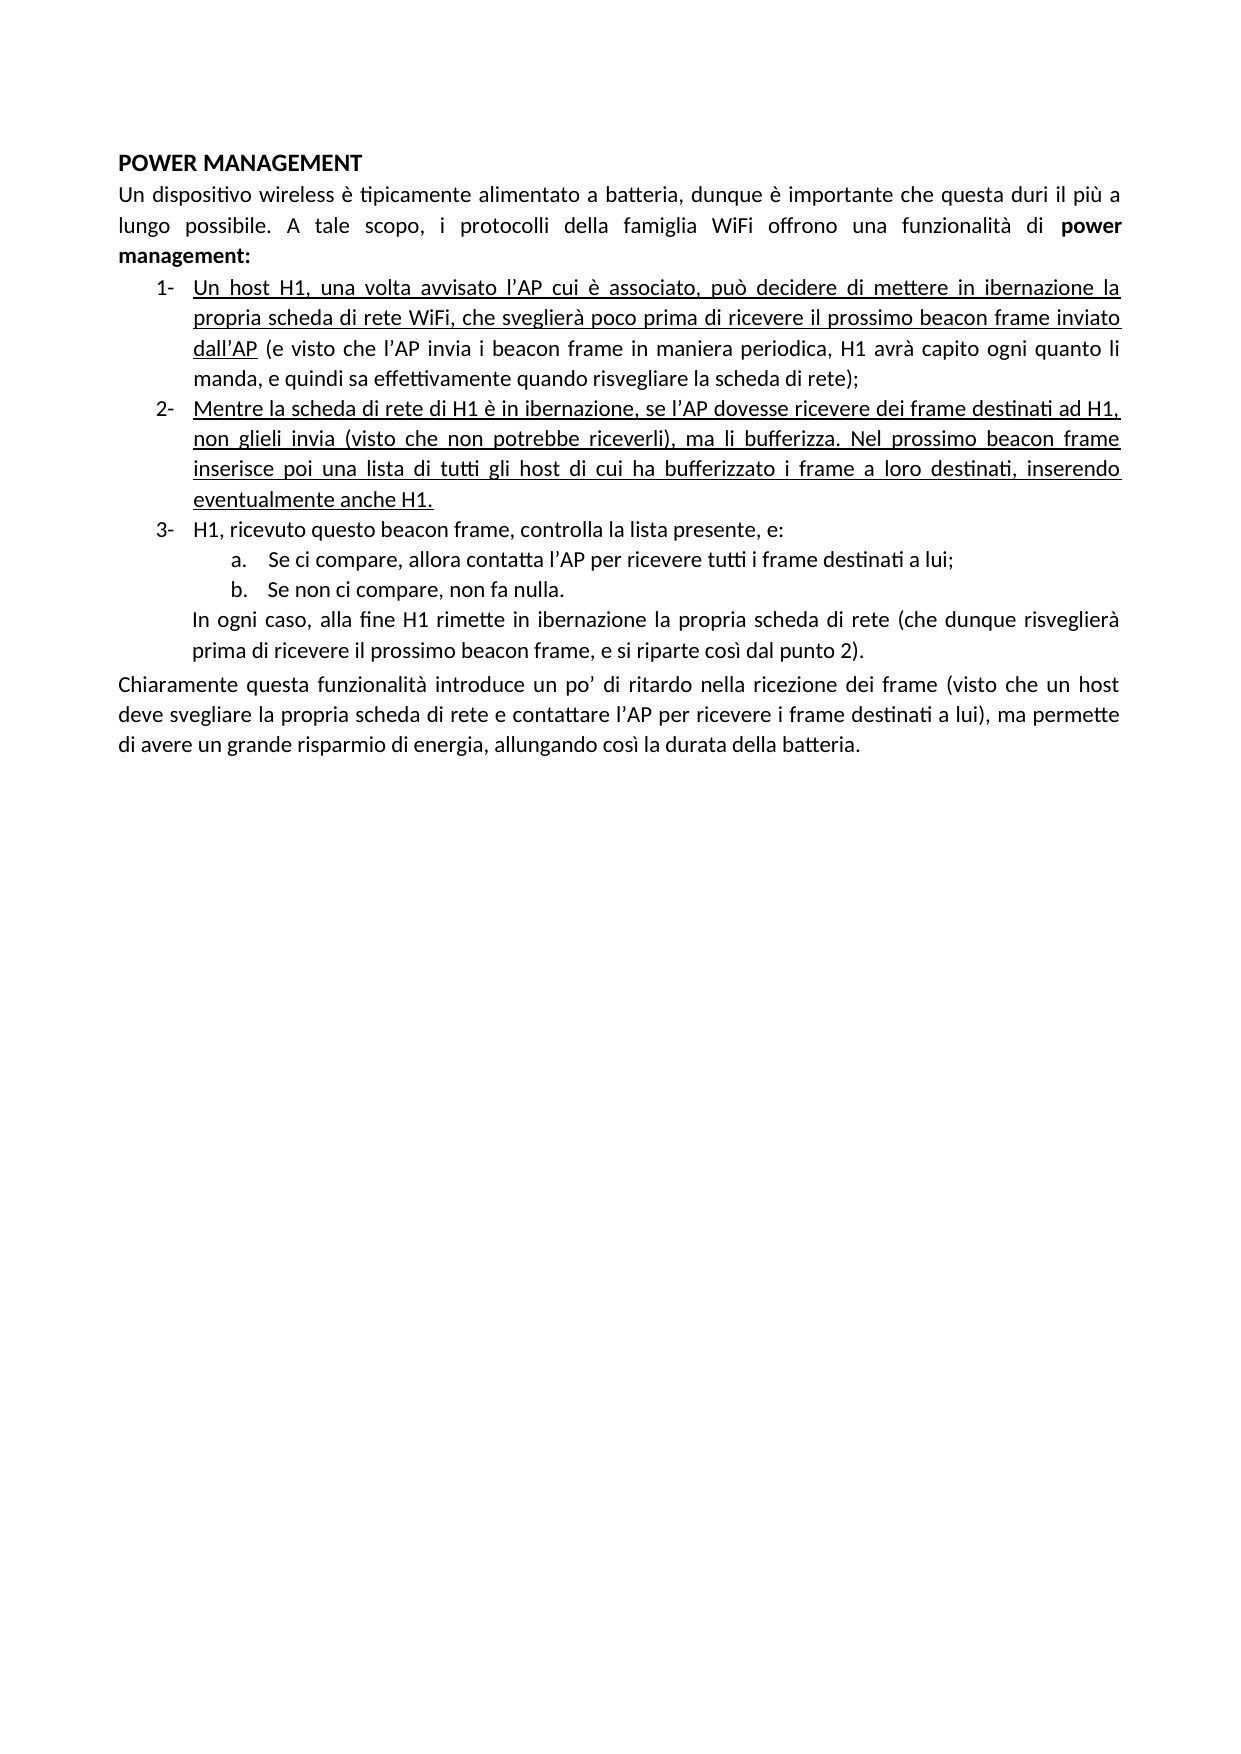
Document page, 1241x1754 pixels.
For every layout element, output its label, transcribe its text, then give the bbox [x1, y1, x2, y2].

text POWER MANAGEMENT [118, 148, 1122, 178]
text Un dispositivo wireless è tipicamente alimentato a batteria, dunque è importante che questa duri il più a lungo possibile. A tale scopo, i protocolli della famiglia WiFi offrono una funzionalità di power management: [118, 181, 1122, 269]
list Mentre la scheda di rete di H1 è in ibernazione, se l’AP dovesse ricevere dei frame destinati ad H1, non glieli invia (visto che non potrebbe riceverli), ma li bufferizza. Nel prossimo beacon frame inserisce poi una lista di tutti gli host di cui ha bufferizzato i frame a loro destinati, inserendo eventualmente anche H1. [156, 394, 1122, 513]
list Se ci compare, allora contatta l’AP per ricevere tutti i frame destinati a lui; [231, 545, 1122, 573]
list Se non ci compare, non fa nulla. [230, 575, 1122, 603]
list H1, ricevuto questo beacon frame, controlla la lista presente, e: [156, 515, 1122, 543]
list Un host H1, una volta avvisato l’AP cui è associato, può decidere di mettere in ibernazione la propria scheda di rete WiFi, che sveglierà poco prima di ricevere il prossimo beacon frame inviato dall’AP (e visto che l’AP invia i beacon frame in maniera periodica, H1 avrà capito ogni quanto li manda, e quindi sa effettivamente quando risvegliare la scheda di rete); [156, 273, 1122, 392]
text In ogni caso, alla fine H1 rimette in ibernazione la propria scheda di rete (che dunque risveglierà prima di ricevere il prossimo beacon frame, e si riparte così dal punto 2). [192, 606, 1122, 664]
text Chiaramente questa funzionalità introduce un po’ di ritardo nella ricezione dei frame (visto che un host deve svegliare la propria scheda di rete e contattare l’AP per ricevere i frame destinati a lui), ma permette di avere un grande risparmio di energia, allungando così la durata della batteria. [118, 670, 1122, 758]
